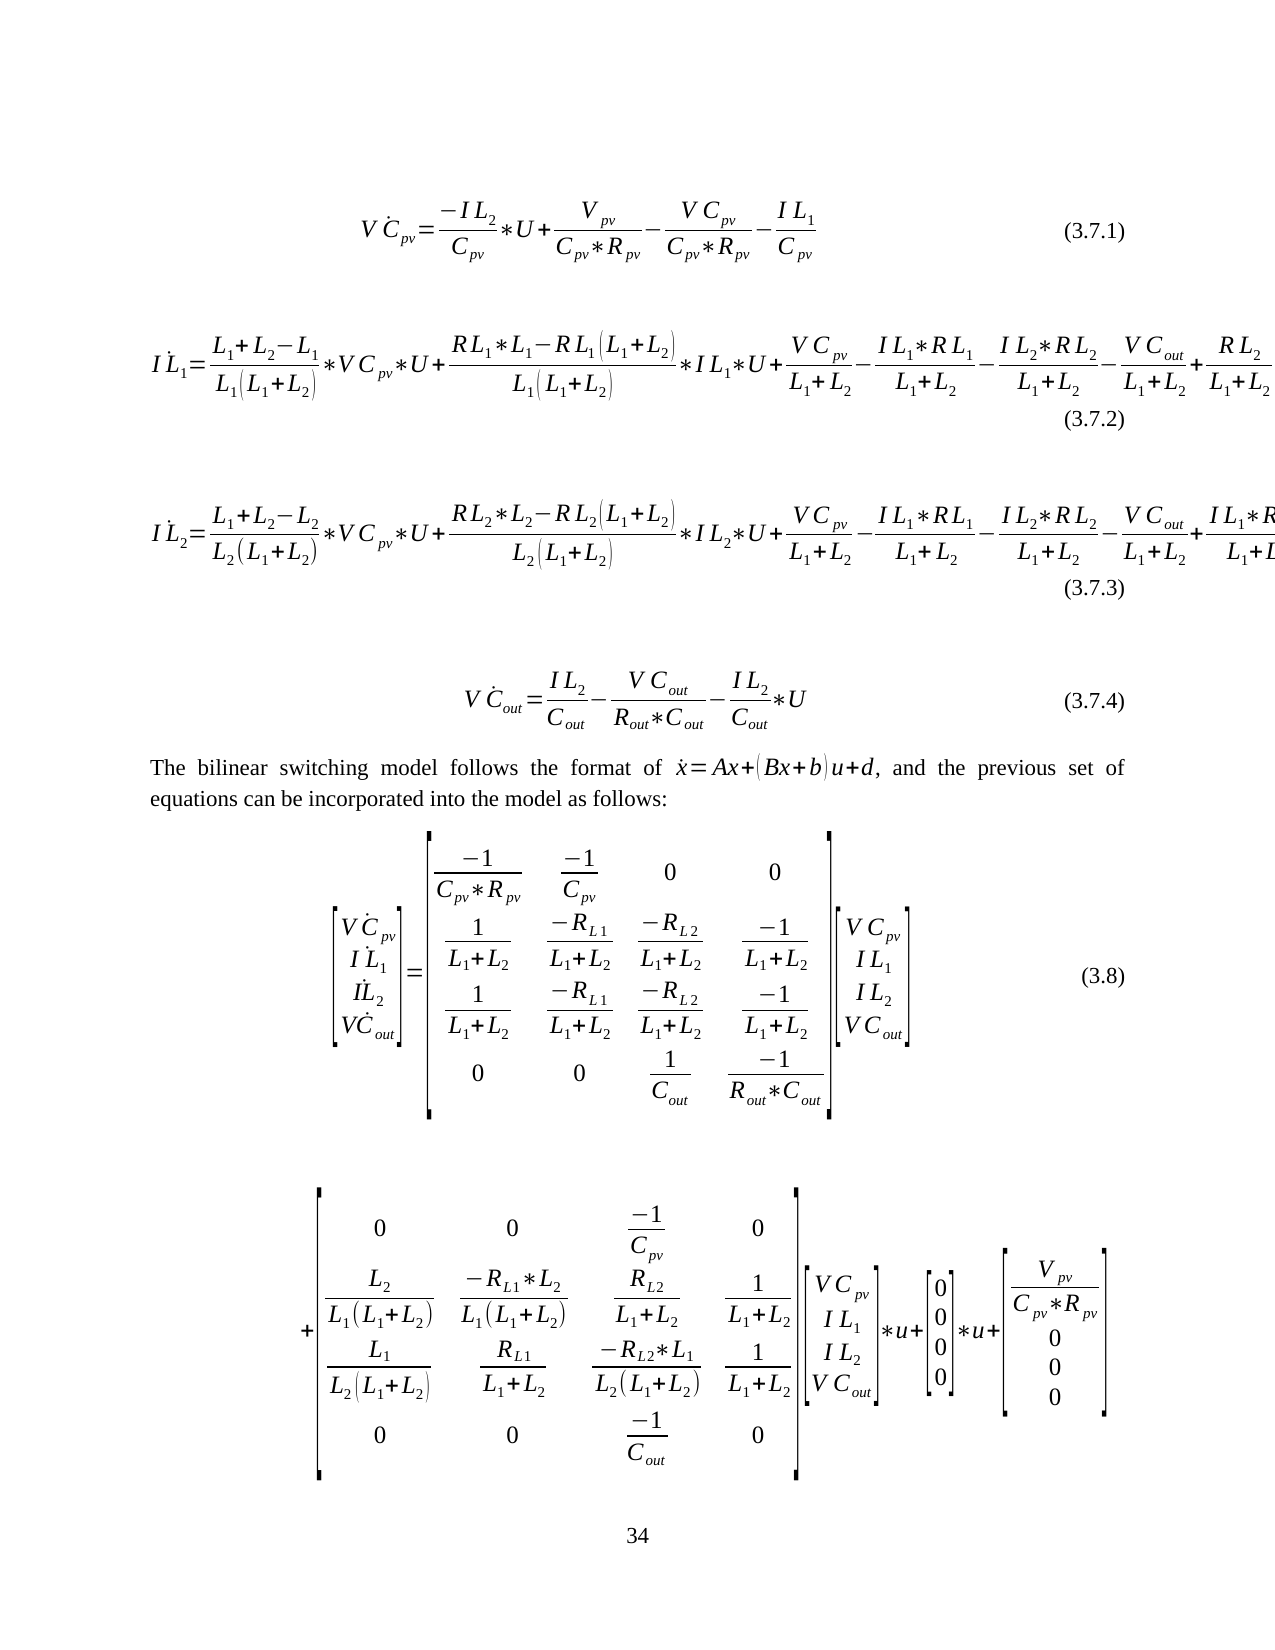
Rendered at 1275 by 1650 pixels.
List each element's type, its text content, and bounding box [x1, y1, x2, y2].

text (3.8) [150, 830, 1125, 1121]
text The bilinear switching model follows the format of , and the previous set of equations can be incorporated into the model as follows: [150, 752, 1125, 811]
text (3.7.3) [150, 498, 1125, 601]
text (3.7.1) [150, 197, 1125, 263]
text (3.7.4) [150, 667, 1125, 733]
text (3.7.2) [150, 329, 1125, 432]
